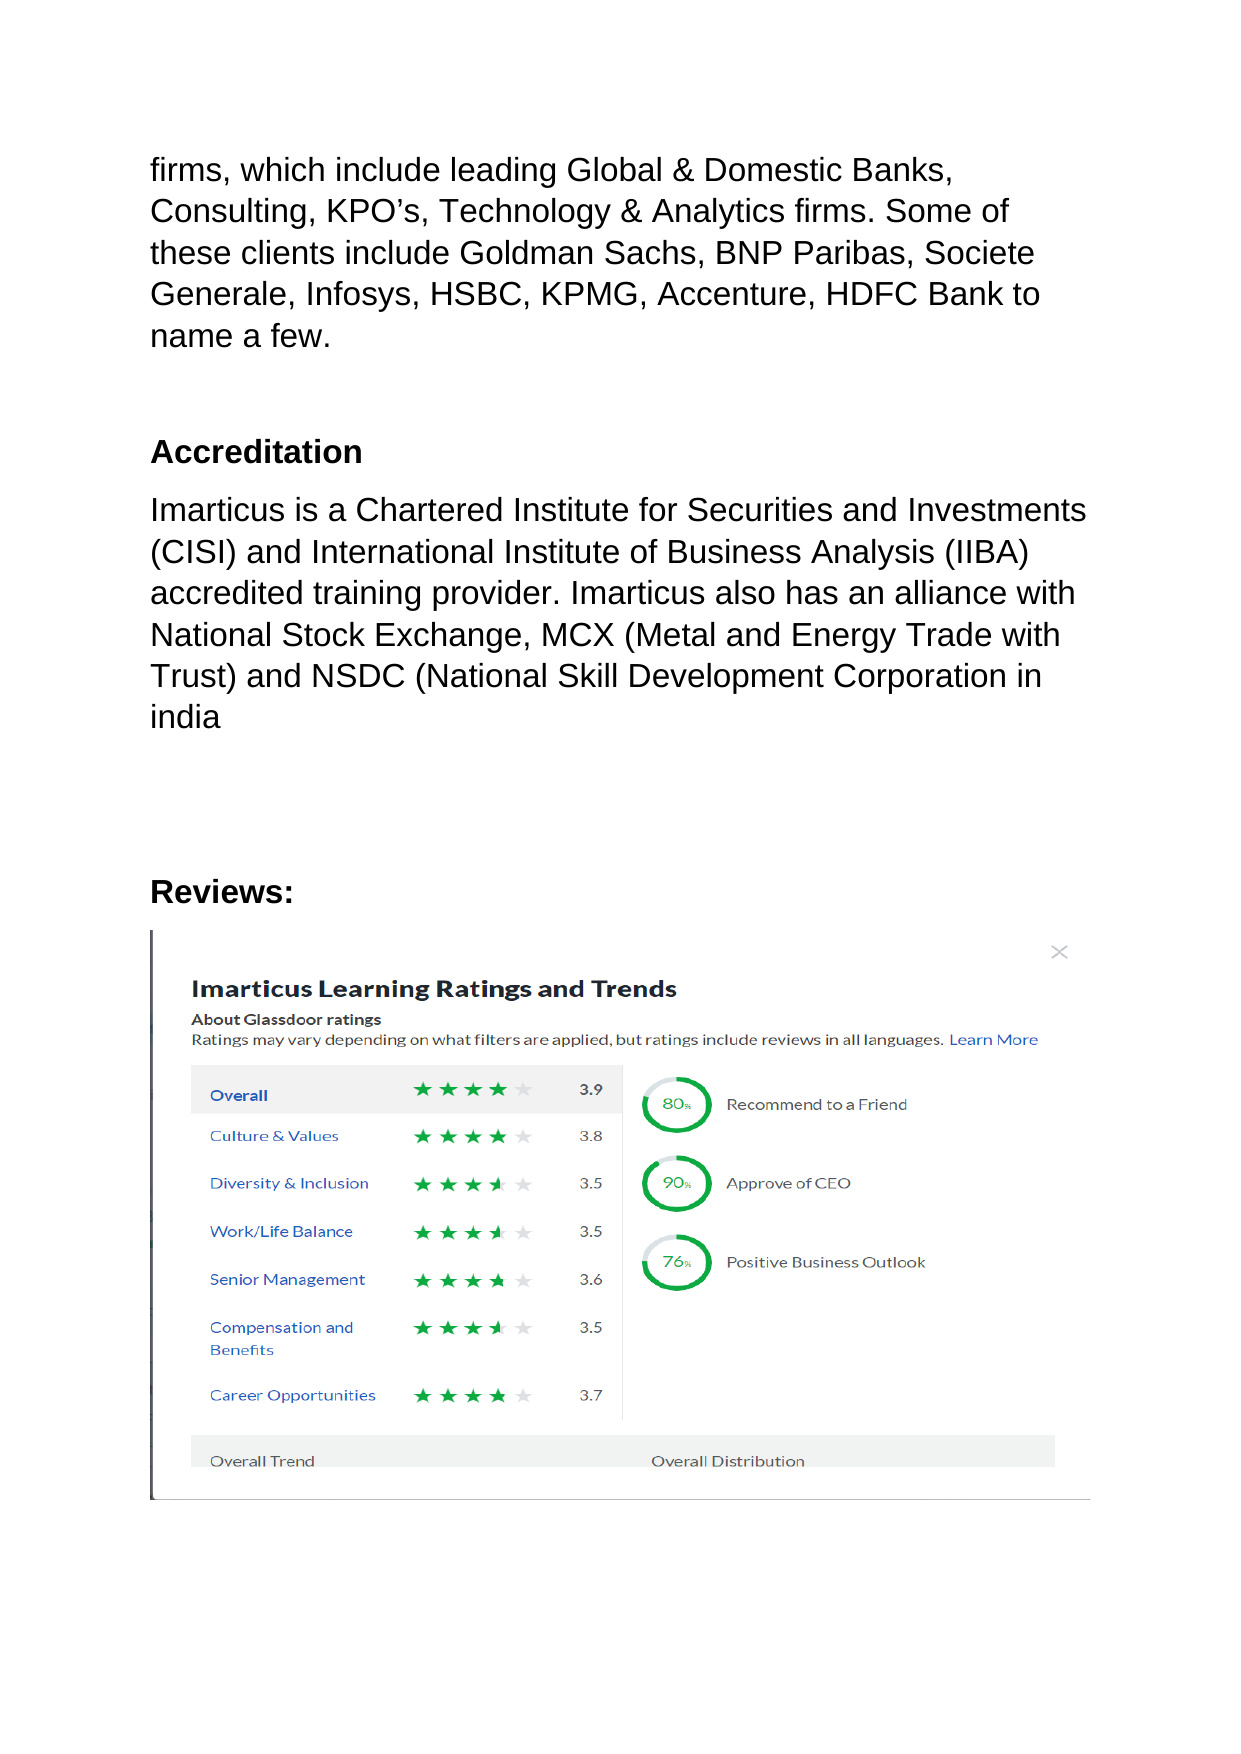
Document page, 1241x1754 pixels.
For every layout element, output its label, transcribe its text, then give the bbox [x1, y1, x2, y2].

text Accreditation [150, 432, 1090, 471]
text Reviews: [150, 872, 1090, 910]
text Imarticus is a Chartered Institute for Securities and Investments (CISI) and International Institute of Business Analysis (IIBA) accredited training provider. Imarticus also has an alliance with National Stock Exchange, MCX (Metal and Energy Trade with Trust) and NSDC (National Skill Development Corporation in india [150, 490, 1090, 736]
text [150, 150, 1090, 354]
picture [150, 930, 1091, 1500]
